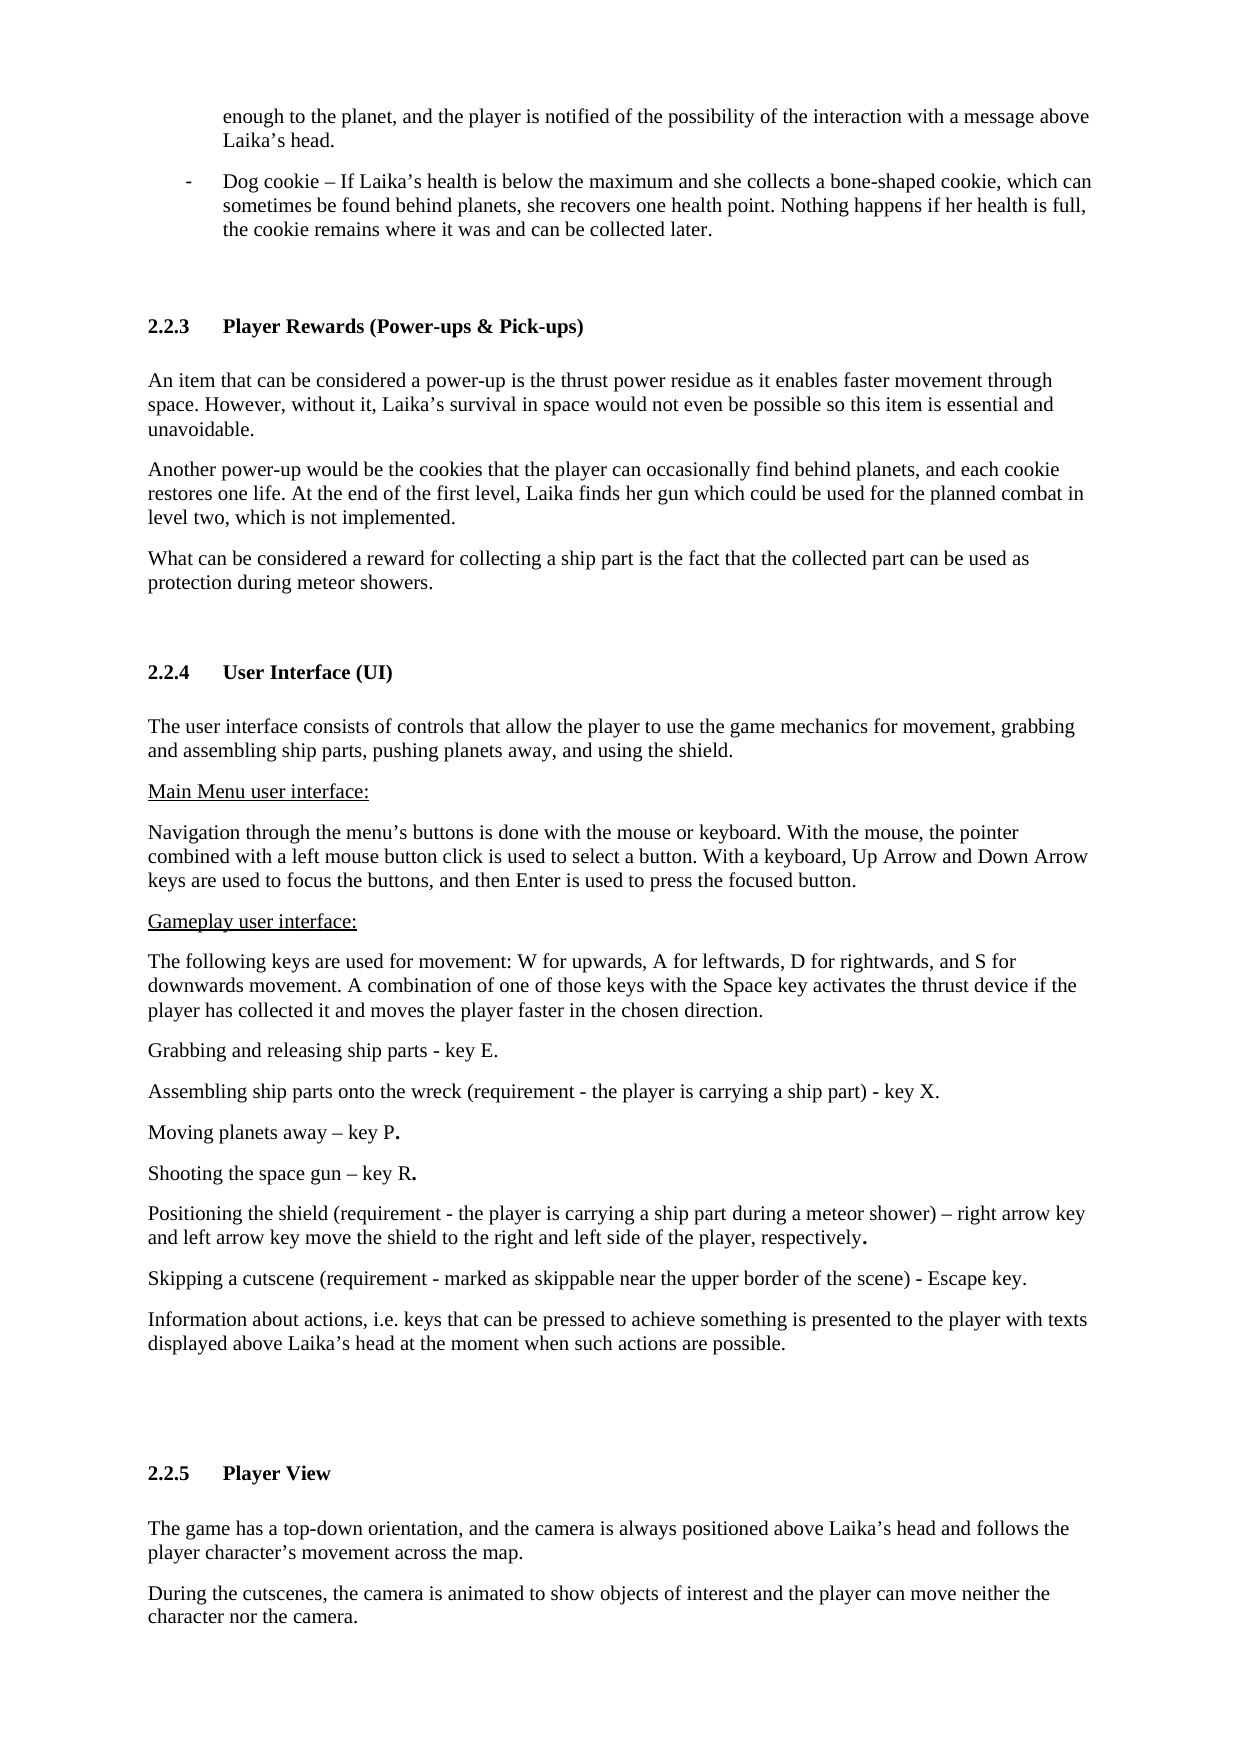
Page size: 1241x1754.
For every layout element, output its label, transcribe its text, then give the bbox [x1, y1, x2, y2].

text Navigation through the menu’s buttons is done with the mouse or keyboard. With the mouse, the pointer combined with a left mouse button click is used to select a button. With a keyboard, Up Arrow and Down Arrow keys are used to focus the buttons, and then Enter is used to press the focused button. [148, 820, 1093, 892]
text Shooting the space gun – key R. [148, 1160, 1093, 1184]
text The following keys are used for movement: W for upwards, A for leftwards, D for rightwards, and S for downwards movement. A combination of one of those keys with the Space key activates the thrust device if the player has collected it and moves the player faster in the chosen direction. [148, 949, 1093, 1022]
list Player Rewards (Power-ups & Pick-ups) [148, 314, 1093, 338]
text Assembling ship parts onto the wreck (requirement - the player is carrying a ship part) - key X. [148, 1079, 1093, 1103]
text During the cutscenes, the camera is animated to show objects of interest and the player can move neither the character nor the camera. [148, 1580, 1093, 1628]
list Dog cookie – If Laika’s health is below the maximum and she collects a bone-shaped cookie, which can sometimes be found behind planets, she recovers one health point. Nothing happens if her health is full, the cookie remains where it was and can be collected later. [185, 168, 1093, 241]
list User Interface (UI) [148, 660, 1093, 684]
text Skipping a cutscene (requirement - marked as skippable near the upper border of the scene) - Escape key. [148, 1266, 1093, 1290]
list Player View [148, 1461, 1093, 1485]
text Positioning the shield (requirement - the player is carrying a ship part during a meteor shower) – right arrow key and left arrow key move the shield to the right and left side of the player, respectively. [148, 1201, 1093, 1249]
text Information about actions, i.e. keys that can be pressed to achieve something is presented to the player with texts displayed above Laika’s head at the moment when such actions are possible. [148, 1307, 1093, 1355]
text Another power-up would be the cookies that the player can occasionally find behind planets, and each cookie restores one life. At the end of the first level, Laika finds her gun which could be used for the planned combat in level two, which is not implemented. [148, 457, 1093, 529]
text Gameplay user interface: [148, 909, 1093, 933]
text Moving planets away – key P. [148, 1120, 1093, 1144]
text The game has a top-down orientation, and the camera is always positioned above Laika’s head and follows the player character’s movement across the map. [148, 1516, 1093, 1564]
text An item that can be considered a power-up is the thrust power residue as it enables faster movement through space. However, without it, Laika’s survival in space would not even be possible so this item is essential and unavoidable. [148, 368, 1093, 441]
text What can be considered a reward for collecting a ship part is the fact that the collected part can be used as protection during meteor showers. [148, 546, 1093, 594]
text The user interface consists of controls that allow the player to use the game mechanics for movement, grabbing and assembling ship parts, pushing planets away, and using the shield. [148, 714, 1093, 762]
text Grabbing and releasing ship parts - key E. [148, 1038, 1093, 1062]
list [185, 104, 1093, 152]
text Main Menu user interface: [148, 779, 1093, 803]
